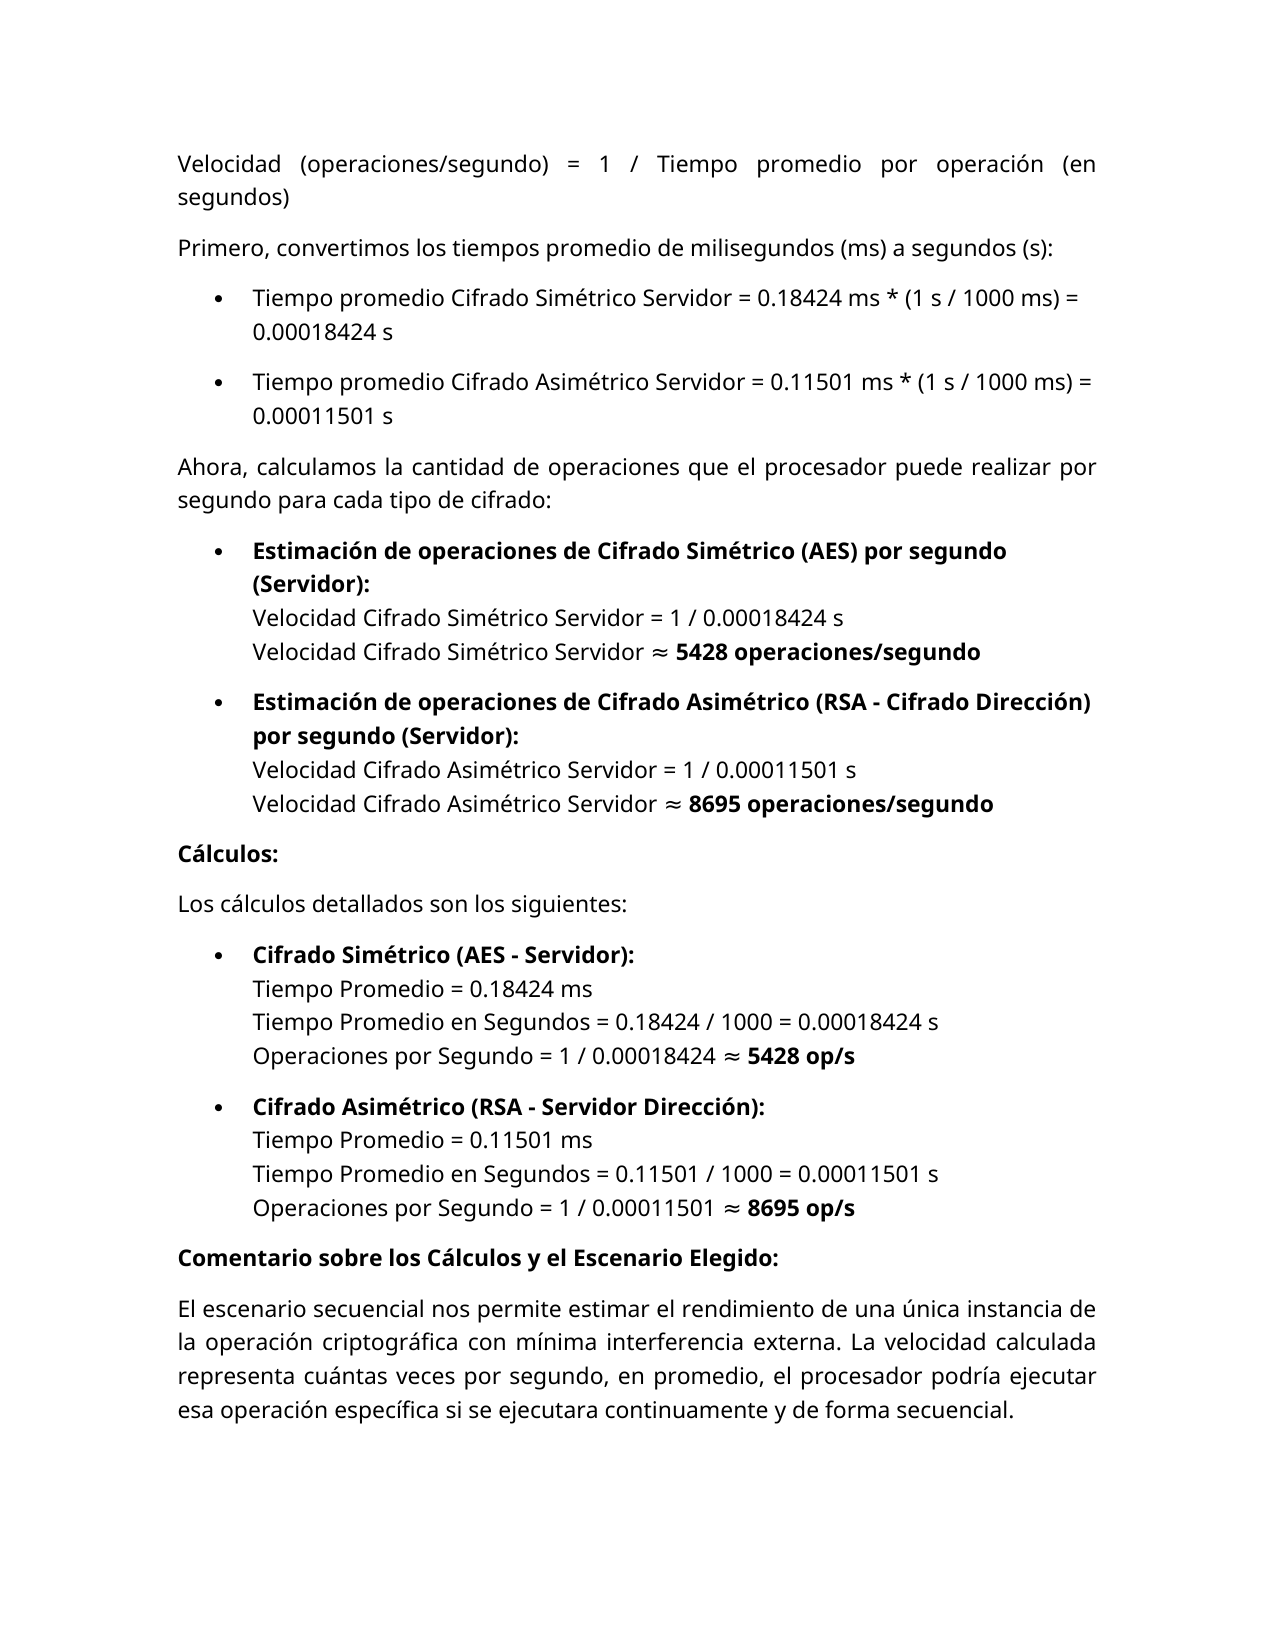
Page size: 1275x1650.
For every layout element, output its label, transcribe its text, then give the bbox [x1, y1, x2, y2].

text Comentario sobre los Cálculos y el Escenario Elegido: [177, 1242, 1098, 1273]
list Cifrado Asimétrico (RSA - Servidor Dirección): Tiempo Promedio = 0.11501 ms Tiempo Promedio en Segundos = 0.11501 / 1000 = 0.00011501 s Operaciones por Segundo = 1 / 0.00011501 ≈ 8695 op/s [215, 1091, 1098, 1223]
list Tiempo promedio Cifrado Simétrico Servidor = 0.18424 ms * (1 s / 1000 ms) = 0.00018424 s [215, 282, 1098, 347]
text El escenario secuencial nos permite estimar el rendimiento de una única instancia de la operación criptográfica con mínima interferencia externa. La velocidad calculada representa cuántas veces por segundo, en promedio, el procesador podría ejecutar esa operación específica si se ejecutara continuamente y de forma secuencial. [177, 1293, 1098, 1425]
list Tiempo promedio Cifrado Asimétrico Servidor = 0.11501 ms * (1 s / 1000 ms) = 0.00011501 s [215, 366, 1098, 431]
list Estimación de operaciones de Cifrado Asimétrico (RSA - Cifrado Dirección) por segundo (Servidor): Velocidad Cifrado Asimétrico Servidor = 1 / 0.00011501 s Velocidad Cifrado Asimétrico Servidor ≈ 8695 operaciones/segundo [215, 686, 1098, 819]
list Cifrado Simétrico (AES - Servidor): Tiempo Promedio = 0.18424 ms Tiempo Promedio en Segundos = 0.18424 / 1000 = 0.00018424 s Operaciones por Segundo = 1 / 0.00018424 ≈ 5428 op/s [215, 939, 1098, 1071]
text Primero, convertimos los tiempos promedio de milisegundos (ms) a segundos (s): [177, 232, 1098, 263]
text Velocidad (operaciones/segundo) = 1 / Tiempo promedio por operación (en segundos) [177, 148, 1098, 213]
text Ahora, calculamos la cantidad de operaciones que el procesador puede realizar por segundo para cada tipo de cifrado: [177, 451, 1098, 516]
text Cálculos: [177, 838, 1098, 869]
list Estimación de operaciones de Cifrado Simétrico (AES) por segundo (Servidor): Velocidad Cifrado Simétrico Servidor = 1 / 0.00018424 s Velocidad Cifrado Simétrico Servidor ≈ 5428 operaciones/segundo [215, 535, 1098, 667]
text Los cálculos detallados son los siguientes: [177, 888, 1098, 920]
